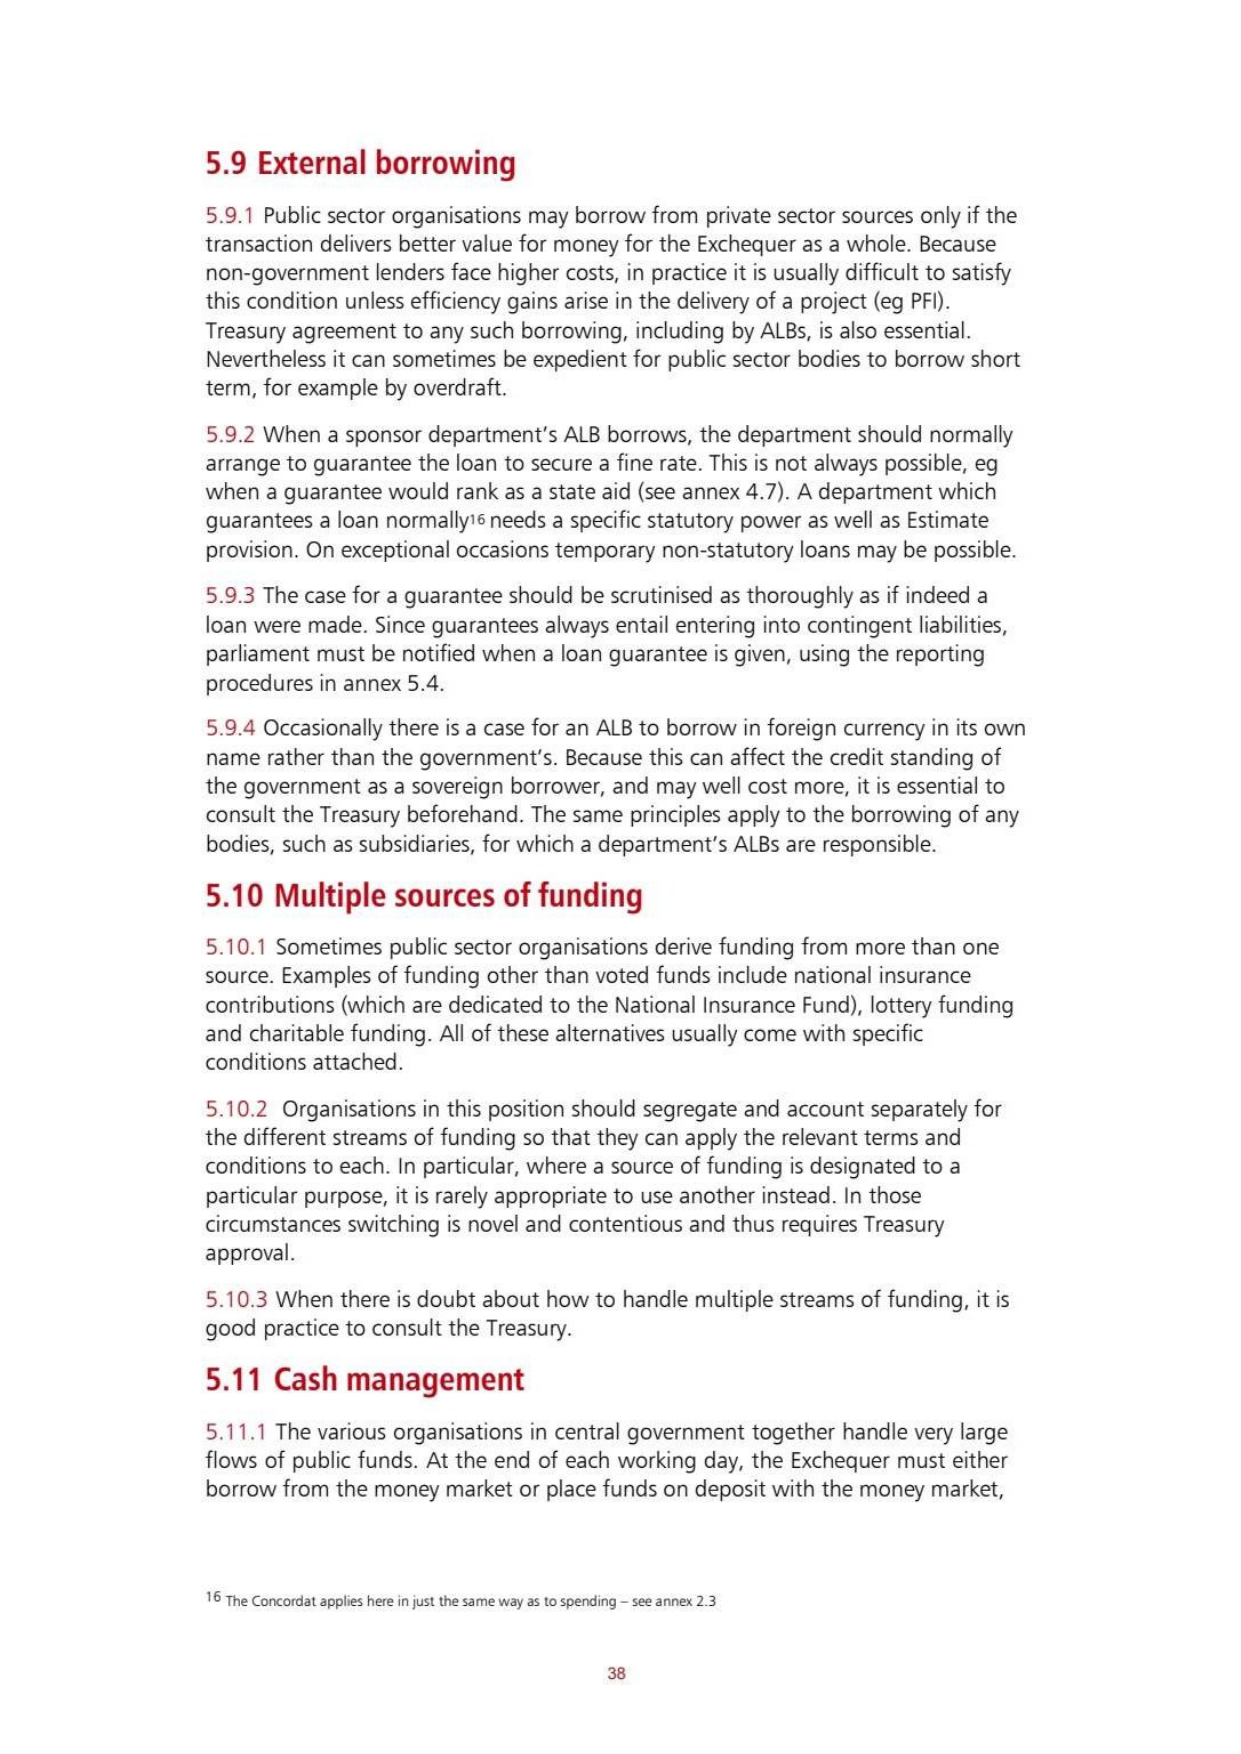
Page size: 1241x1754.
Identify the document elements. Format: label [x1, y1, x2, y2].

picture [200, 133, 1033, 1686]
